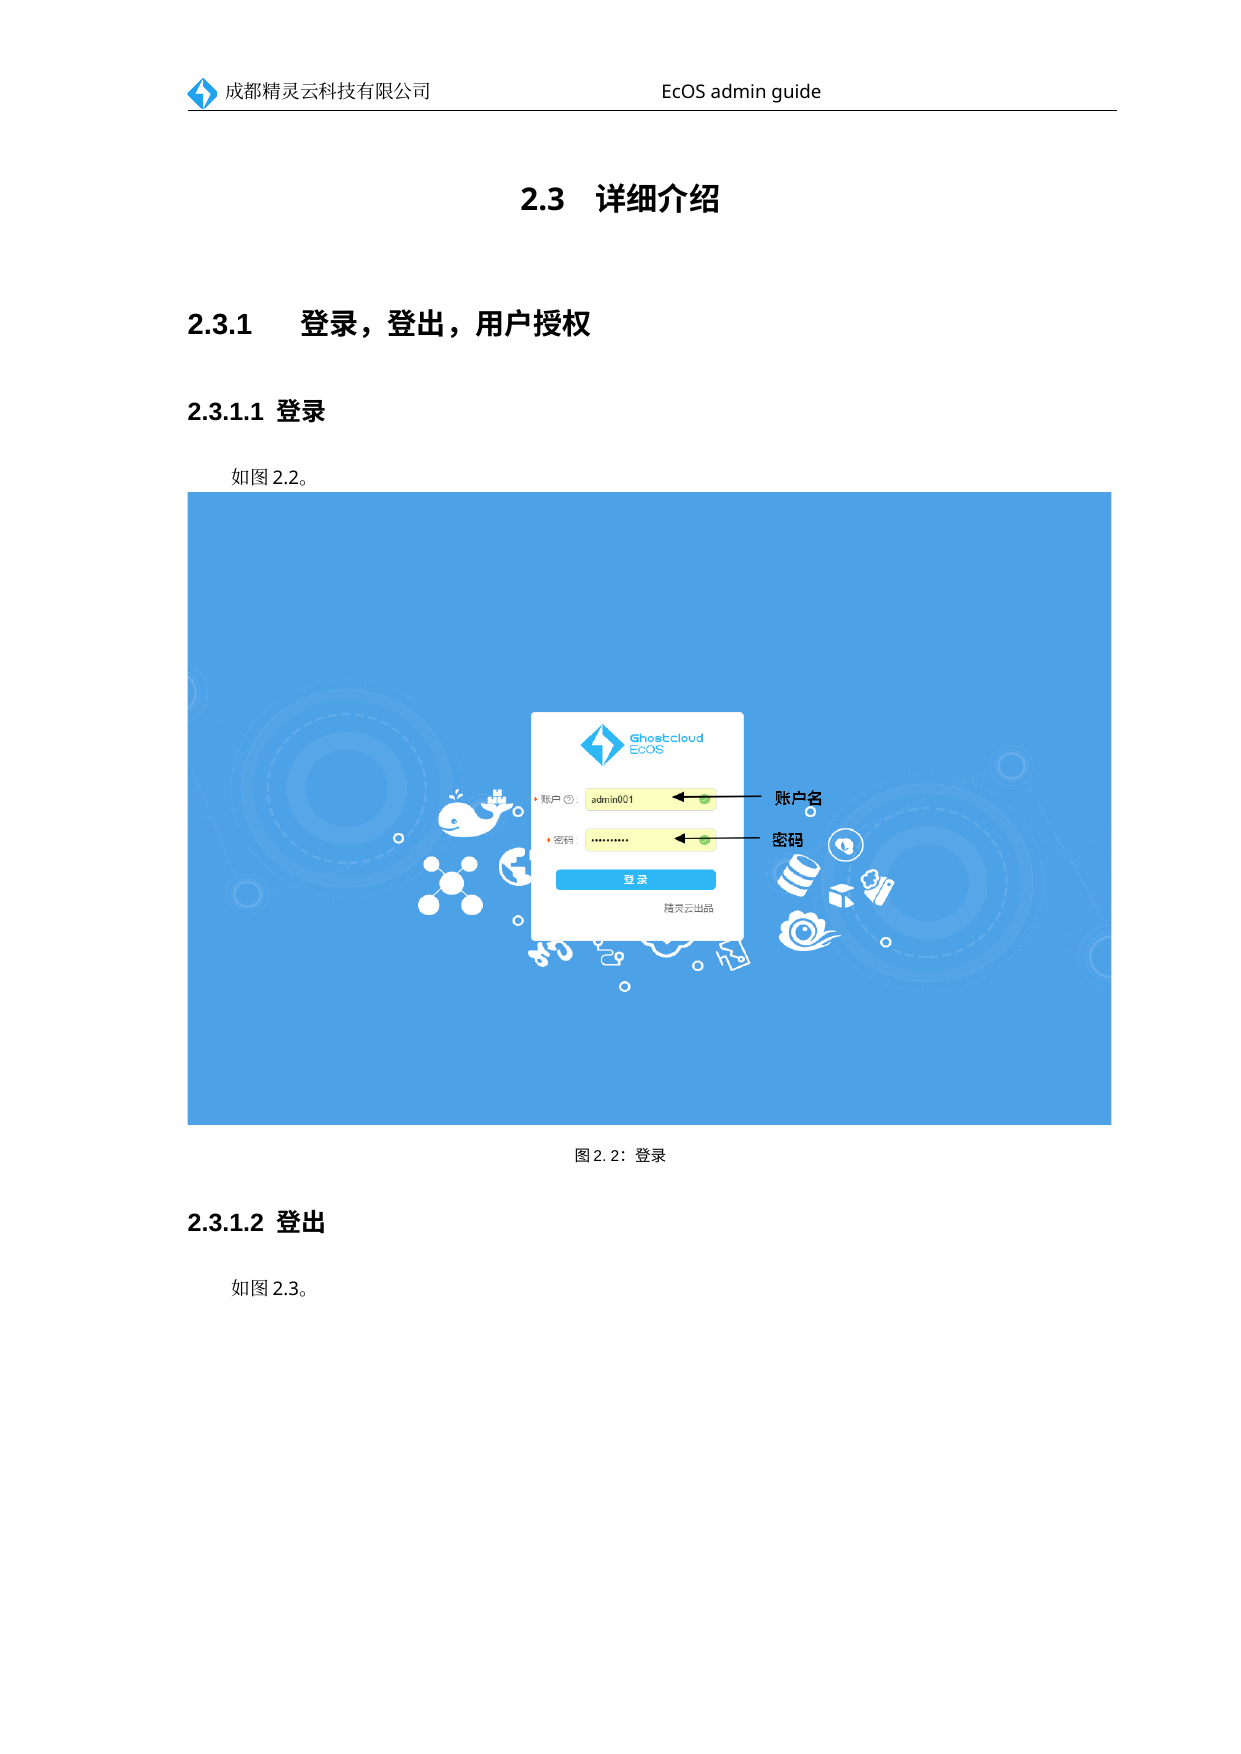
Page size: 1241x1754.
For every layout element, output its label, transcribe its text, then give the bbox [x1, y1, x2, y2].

text 如图2.2。 [187, 460, 1053, 492]
picture [187, 492, 1112, 1125]
list 登录，登出，用户授权 [187, 289, 1053, 354]
text 如图2.3。 [187, 1271, 1053, 1304]
picture [187, 78, 218, 109]
subtitle 详细介绍 [187, 164, 1053, 229]
text 图2. 2：登录 [187, 1143, 1053, 1165]
list 登录 [187, 377, 1053, 442]
list 登出 [187, 1188, 1053, 1253]
